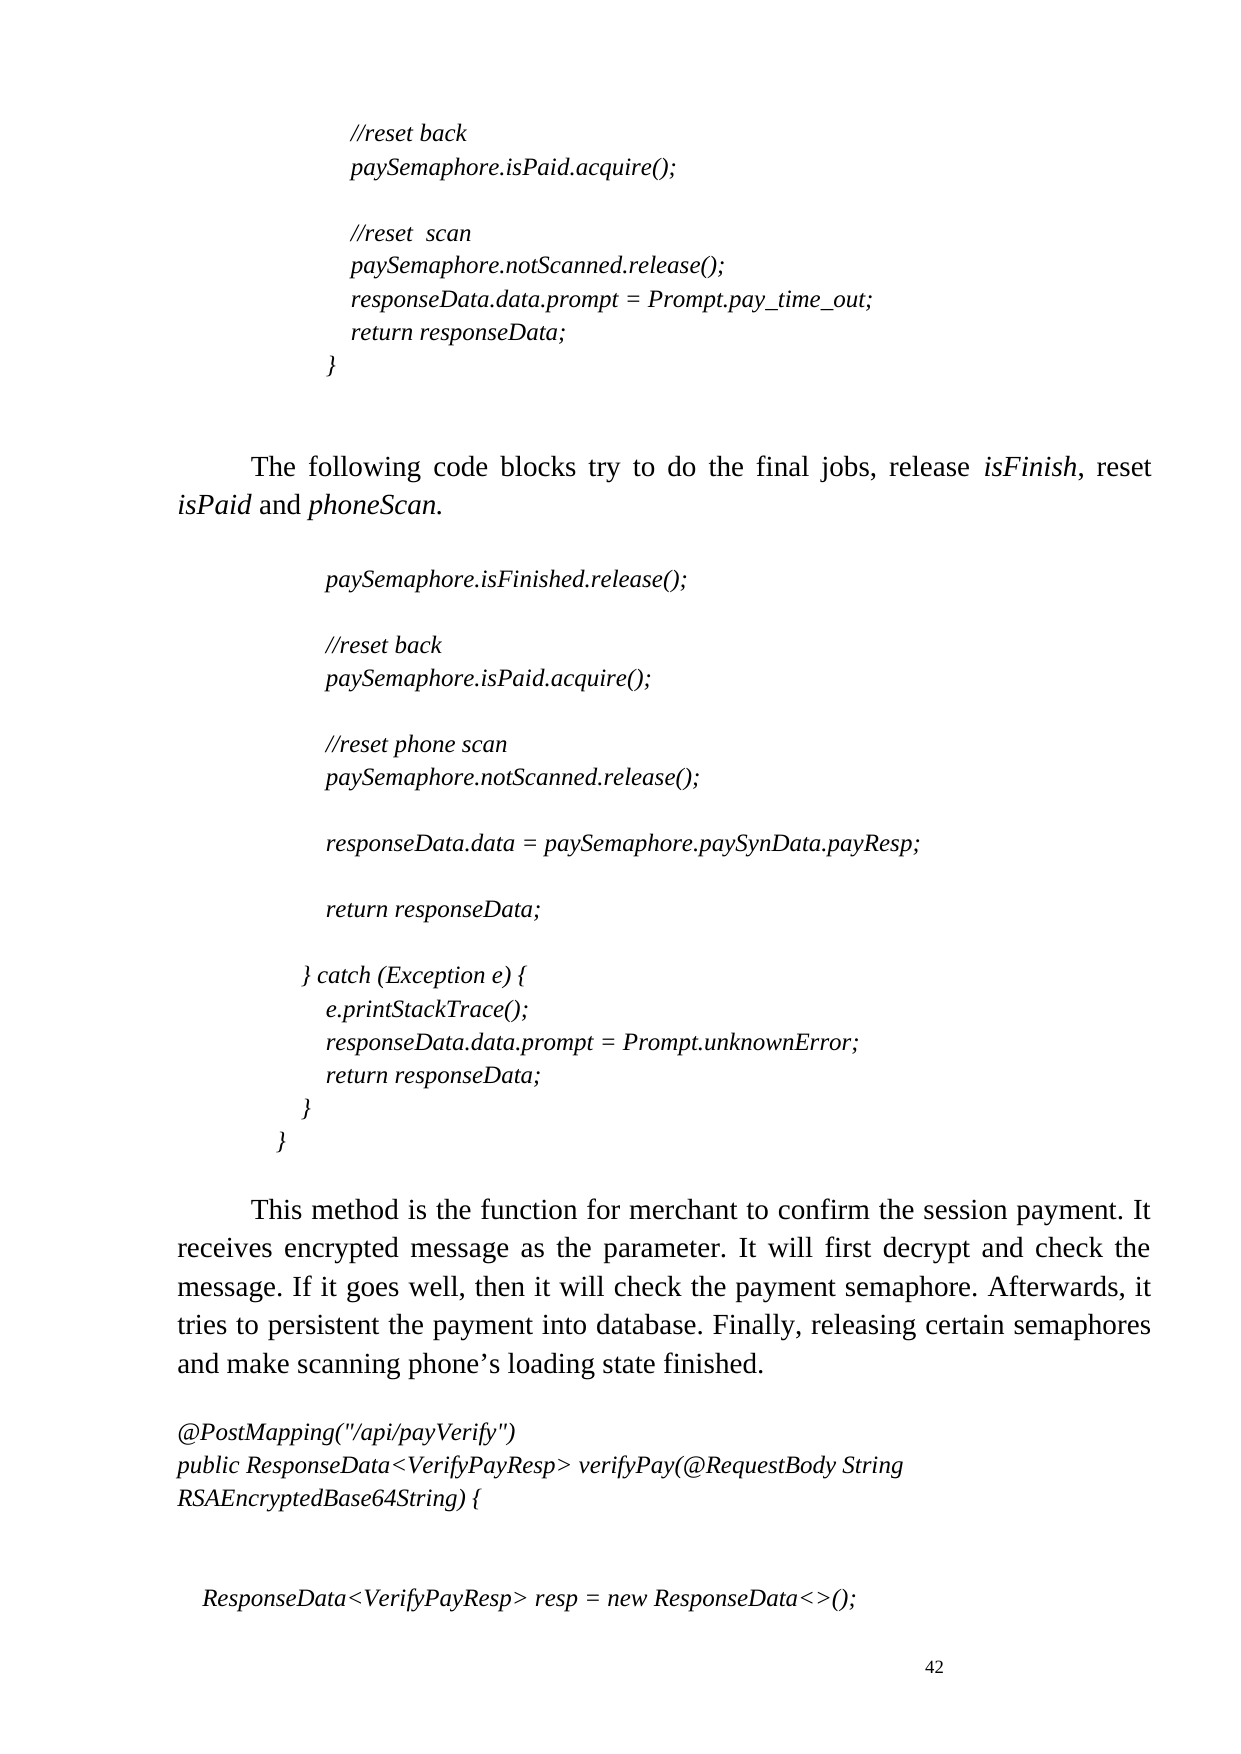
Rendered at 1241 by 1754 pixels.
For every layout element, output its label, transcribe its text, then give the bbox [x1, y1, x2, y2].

text } [177, 1093, 1152, 1121]
text return responseData; [177, 1060, 1152, 1088]
text } [177, 1126, 1152, 1154]
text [177, 1417, 1158, 1611]
text e.printStackTrace(); [177, 994, 1152, 1022]
text paySemaphore.notScanned.release(); [177, 251, 1152, 279]
text //reset back [177, 630, 1152, 659]
text return responseData; [177, 317, 1152, 345]
text } [177, 350, 1152, 378]
text responseData.data.prompt = Prompt.pay_time_out; [177, 284, 1152, 312]
text paySemaphore.isPaid.acquire(); [177, 663, 1152, 692]
text //reset phone scan [177, 729, 1152, 758]
text return responseData; [177, 894, 1152, 923]
text paySemaphore.isPaid.acquire(); [177, 152, 1152, 180]
text paySemaphore.notScanned.release(); [177, 762, 1152, 791]
text responseData.data = paySemaphore.paySynData.payResp; [177, 828, 1152, 857]
text This method is the function for merchant to confirm the session payment. It receives encrypted message as the parameter. It will first decrypt and check the message. If it goes well, then it will check the payment semaphore. Afterwards, it tries to persistent the payment into database. Finally, releasing certain semaphores and make scanning phone’s loading state finished. [177, 1192, 1152, 1379]
text paySemaphore.isFinished.release(); [177, 564, 1152, 593]
text } catch (Exception e) { [177, 961, 1152, 989]
text //reset scan [177, 218, 1152, 246]
text //reset back [177, 118, 1152, 147]
text The following code blocks try to do the final jobs, release isFinish, reset isPaid and phoneScan. [177, 449, 1152, 521]
text responseData.data.prompt = Prompt.unknownError; [177, 1027, 1152, 1055]
